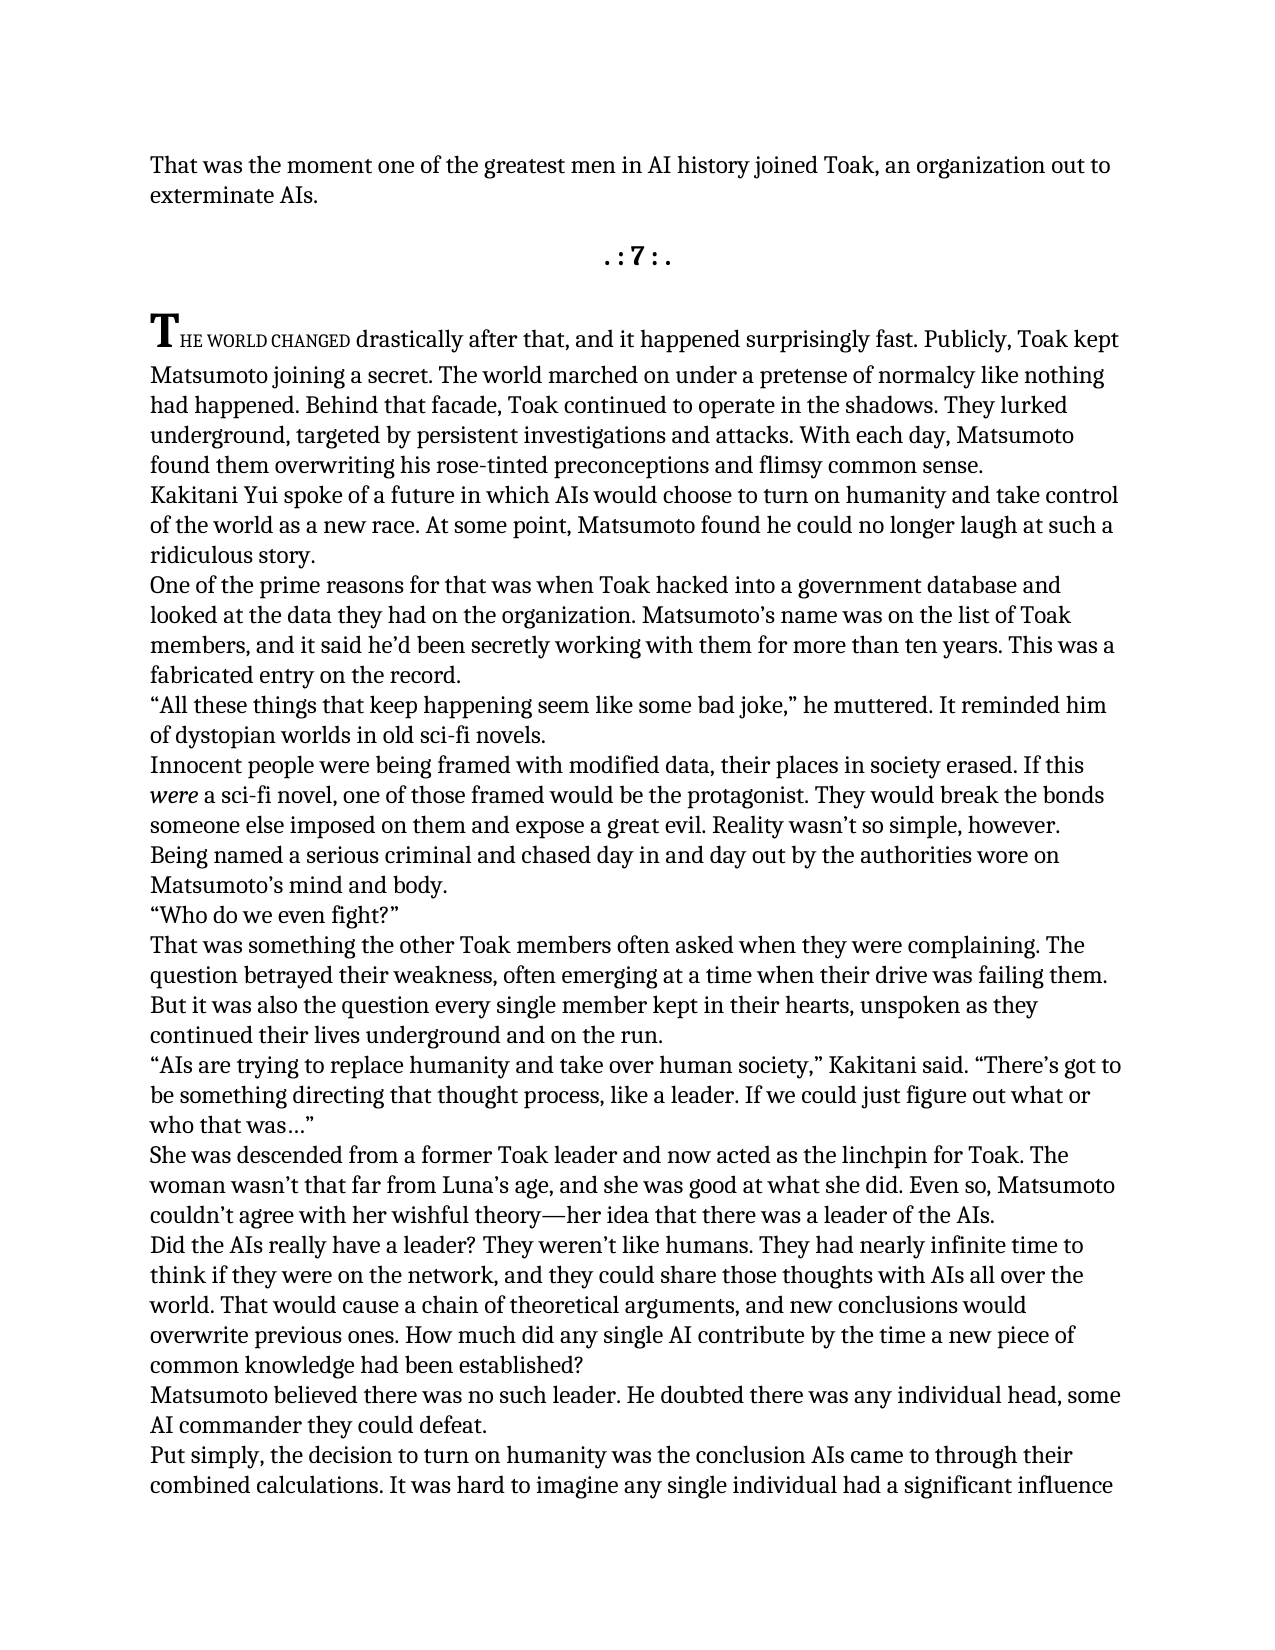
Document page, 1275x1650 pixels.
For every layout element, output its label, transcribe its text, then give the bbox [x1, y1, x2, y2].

text Matsumoto believed there was no such leader. He doubted there was any individual head, some AI commander they could defeat. [150, 1380, 1125, 1440]
text She was descended from a former Toak leader and now acted as the linchpin for Toak. The woman wasn’t that far from Luna’s age, and she was good at what she did. Even so, Matsumoto couldn’t agree with her wishful theory—her idea that there was a leader of the AIs. [150, 1140, 1125, 1230]
text . : 7 : . [150, 240, 1125, 272]
text Innocent people were being framed with modified data, their places in society erased. If this were a sci-fi novel, one of those framed would be the protagonist. They would break the bonds someone else imposed on them and expose a great evil. Reality wasn’t so simple, however. [150, 750, 1125, 840]
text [150, 1440, 1125, 1500]
text Kakitani Yui spoke of a future in which AIs would choose to turn on humanity and take control of the world as a new race. At some point, Matsumoto found he could no longer laugh at such a ridiculous story. [150, 480, 1125, 570]
text THE WORLD CHANGED drastically after that, and it happened surprisingly fast. Publicly, Toak kept Matsumoto joining a secret. The world marched on under a pretense of normalcy like nothing had happened. Behind that facade, Toak continued to operate in the shadows. They lurked underground, targeted by persistent investigations and attacks. With each day, Matsumoto found them overwriting his rose-tinted preconceptions and flimsy common sense. [150, 302, 1125, 480]
text That was the moment one of the greatest men in AI history joined Toak, an organization out to exterminate AIs. [150, 150, 1125, 210]
text Being named a serious criminal and chased day in and day out by the authorities wore on Matsumoto’s mind and body. [150, 840, 1125, 900]
text “All these things that keep happening seem like some bad joke,” he muttered. It reminded him of dystopian worlds in old sci-fi novels. [150, 690, 1125, 750]
text One of the prime reasons for that was when Toak hacked into a government database and looked at the data they had on the organization. Matsumoto’s name was on the list of Toak members, and it said he’d been secretly working with them for more than ten years. This was a fabricated entry on the record. [150, 570, 1125, 690]
text “AIs are trying to replace humanity and take over human society,” Kakitani said. “There’s got to be something directing that thought process, like a leader. If we could just figure out what or who that was…” [150, 1050, 1125, 1140]
text “Who do we even fight?” [150, 900, 1125, 930]
text Did the AIs really have a leader? They weren’t like humans. They had nearly infinite time to think if they were on the network, and they could share those thoughts with AIs all over the world. That would cause a chain of theoretical arguments, and new conclusions would overwrite previous ones. How much did any single AI contribute by the time a new piece of common knowledge had been established? [150, 1230, 1125, 1380]
text That was something the other Toak members often asked when they were complaining. The question betrayed their weakness, often emerging at a time when their drive was failing them. But it was also the question every single member kept in their hearts, unspoken as they continued their lives underground and on the run. [150, 930, 1125, 1050]
